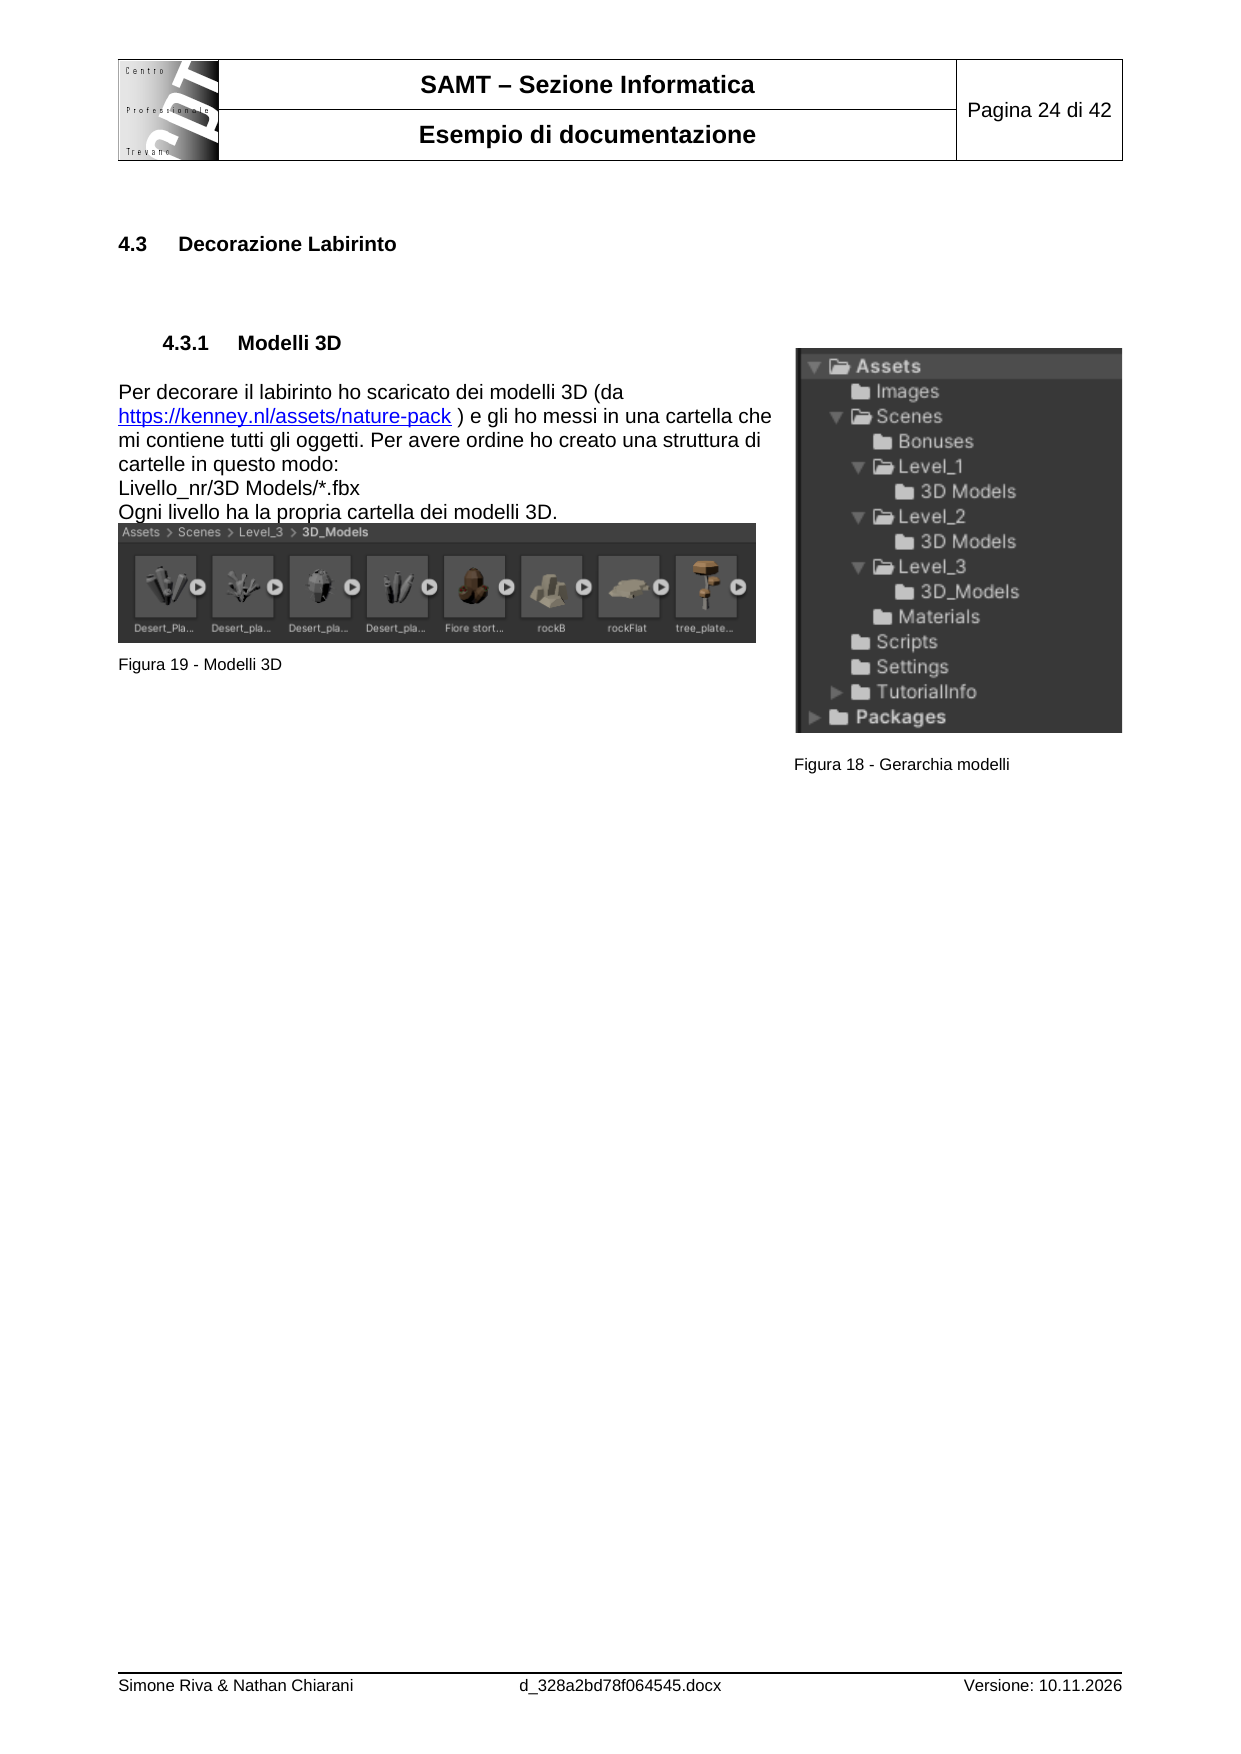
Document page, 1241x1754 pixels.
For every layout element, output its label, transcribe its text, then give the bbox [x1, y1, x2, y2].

picture [118, 60, 219, 160]
text Ogni livello ha la propria cartella dei modelli 3D. [118, 499, 795, 523]
text Per decorare il labirinto ho scaricato dei modelli 3D (da https://kenney.nl/assets/nature-pack ) e gli ho messi in una cartella che mi contiene tutti gli oggetti. Per avere ordine ho creato una struttura di cartelle in questo modo: [118, 380, 795, 476]
text Livello_nr/3D Models/*.fbx [118, 476, 795, 499]
picture [118, 523, 756, 643]
subtitle Decorazione Labirinto [118, 232, 1122, 256]
subtitle Modelli 3D [162, 331, 1122, 355]
picture [795, 348, 1123, 733]
text Figura 19 - Modelli 3D [118, 655, 795, 674]
